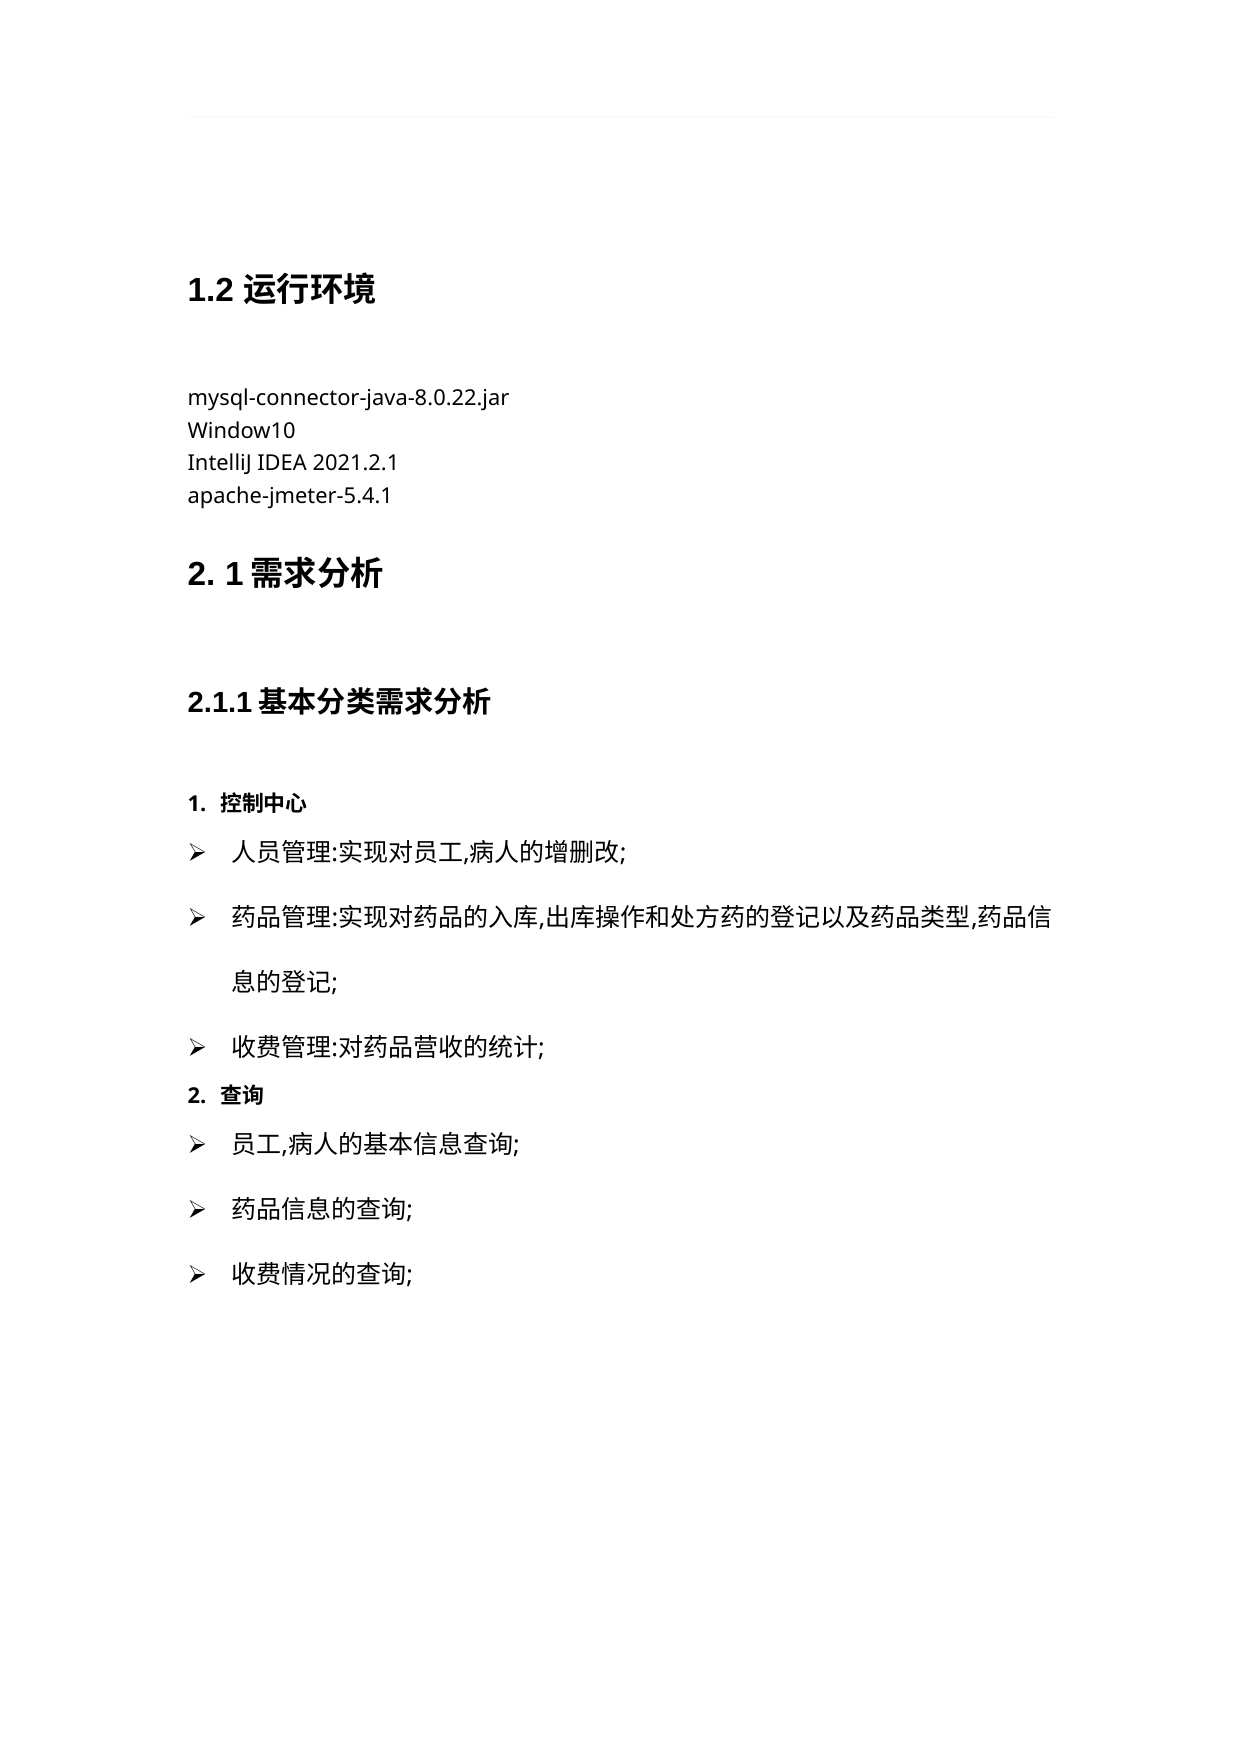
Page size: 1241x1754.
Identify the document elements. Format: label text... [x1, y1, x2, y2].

list 收费情况的查询; [187, 1240, 1053, 1305]
text Window10 [187, 413, 1053, 446]
list 药品信息的查询; [187, 1175, 1053, 1240]
subtitle 1.2 运行环境 [187, 254, 1053, 319]
list 查询 [187, 1078, 1053, 1110]
text apache-jmeter-5.4.1 [187, 478, 1053, 511]
list 控制中心 [187, 785, 1053, 818]
subtitle 2.1.1基本分类需求分析 [187, 667, 1053, 732]
subtitle 1需求分析 [187, 538, 1053, 603]
list 收费管理:对药品营收的统计; [187, 1013, 1053, 1078]
text IntelliJ IDEA 2021.2.1 [187, 446, 1053, 478]
list 员工,病人的基本信息查询; [187, 1110, 1053, 1175]
text mysql-connector-java-8.0.22.jar [187, 381, 1053, 413]
list 药品管理:实现对药品的入库,出库操作和处方药的登记以及药品类型,药品信息的登记; [187, 883, 1053, 1013]
list 人员管理:实现对员工,病人的增删改; [187, 818, 1053, 883]
